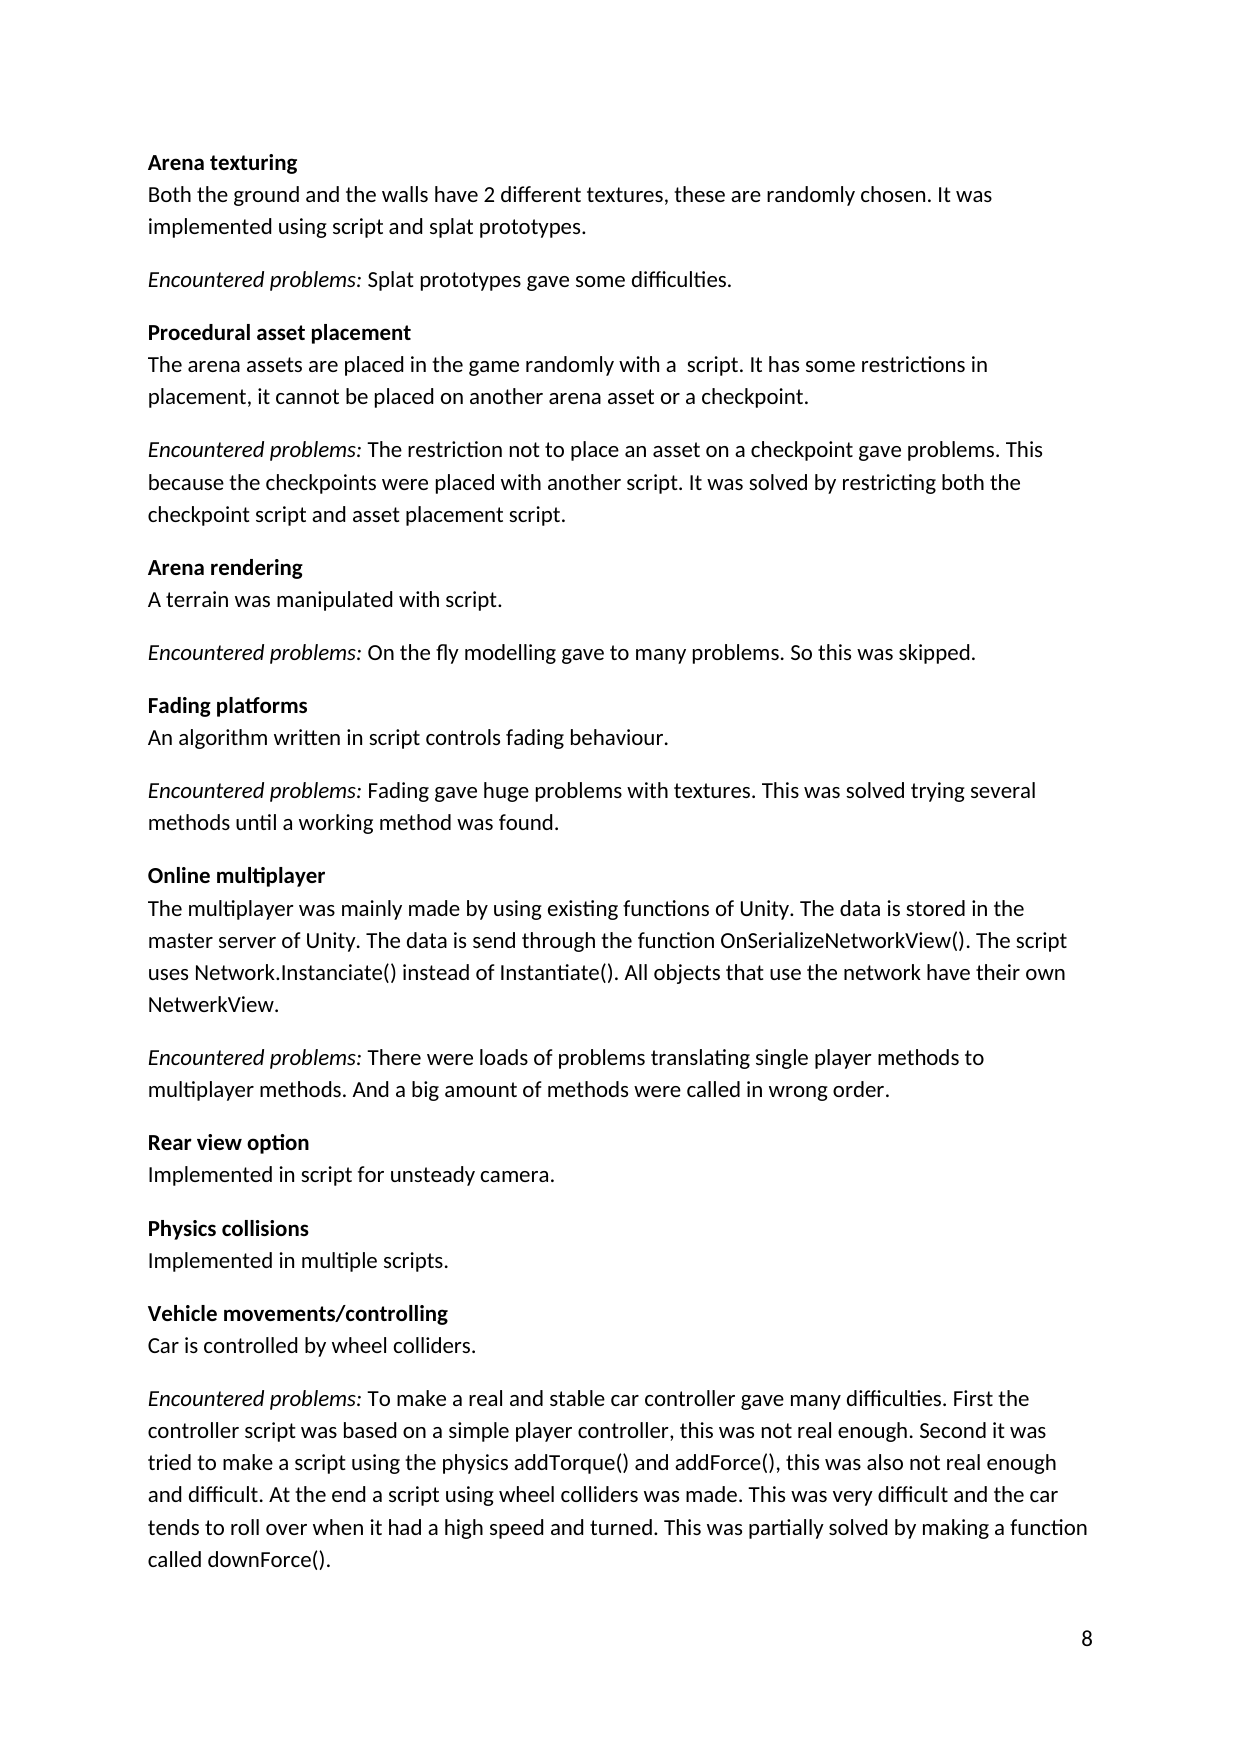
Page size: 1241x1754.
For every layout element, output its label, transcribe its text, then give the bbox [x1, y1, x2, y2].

text Procedural asset placement The arena assets are placed in the game randomly with a script. It has some restrictions in placement, it cannot be placed on another arena asset or a checkpoint. [148, 318, 1093, 410]
text Vehicle movements/controlling Car is controlled by wheel colliders. [148, 1299, 1093, 1359]
text Physics collisions Implemented in multiple scripts. [148, 1214, 1093, 1274]
text Arena rendering A terrain was manipulated with script. [148, 553, 1093, 613]
text Fading platforms An algorithm written in script controls fading behaviour. [148, 691, 1093, 751]
text Encountered problems: The restriction not to place an asset on a checkpoint gave problems. This because the checkpoints were placed with another script. It was solved by restricting both the checkpoint script and asset placement script. [148, 435, 1093, 528]
text Encountered problems: There were loads of problems translating single player methods to multiplayer methods. And a big amount of methods were called in wrong order. [148, 1043, 1093, 1103]
text Encountered problems: Splat prototypes gave some difficulties. [148, 265, 1093, 293]
text Encountered problems: To make a real and stable car controller gave many difficulties. First the controller script was based on a simple player controller, this was not real enough. Second it was tried to make a script using the physics addTorque() and addForce(), this was also not real enough and difficult. At the end a script using wheel colliders was made. This was very difficult and the car tends to roll over when it had a high speed and turned. This was partially solved by making a function called downForce(). [148, 1384, 1093, 1573]
text Rear view option Implemented in script for unsteady camera. [148, 1128, 1093, 1189]
text Encountered problems: Fading gave huge problems with textures. This was solved trying several methods until a working method was found. [148, 776, 1093, 836]
text Online multiplayer The multiplayer was mainly made by using existing functions of Unity. The data is stored in the master server of Unity. The data is send through the function OnSerializeNetworkView(). The script uses Network.Instanciate() instead of Instantiate(). All objects that use the network have their own NetwerkView. [148, 861, 1093, 1018]
text Arena texturing Both the ground and the walls have 2 different textures, these are randomly chosen. It was implemented using script and splat prototypes. [148, 148, 1093, 240]
text Encountered problems: On the fly modelling gave to many problems. So this was skipped. [148, 638, 1093, 666]
